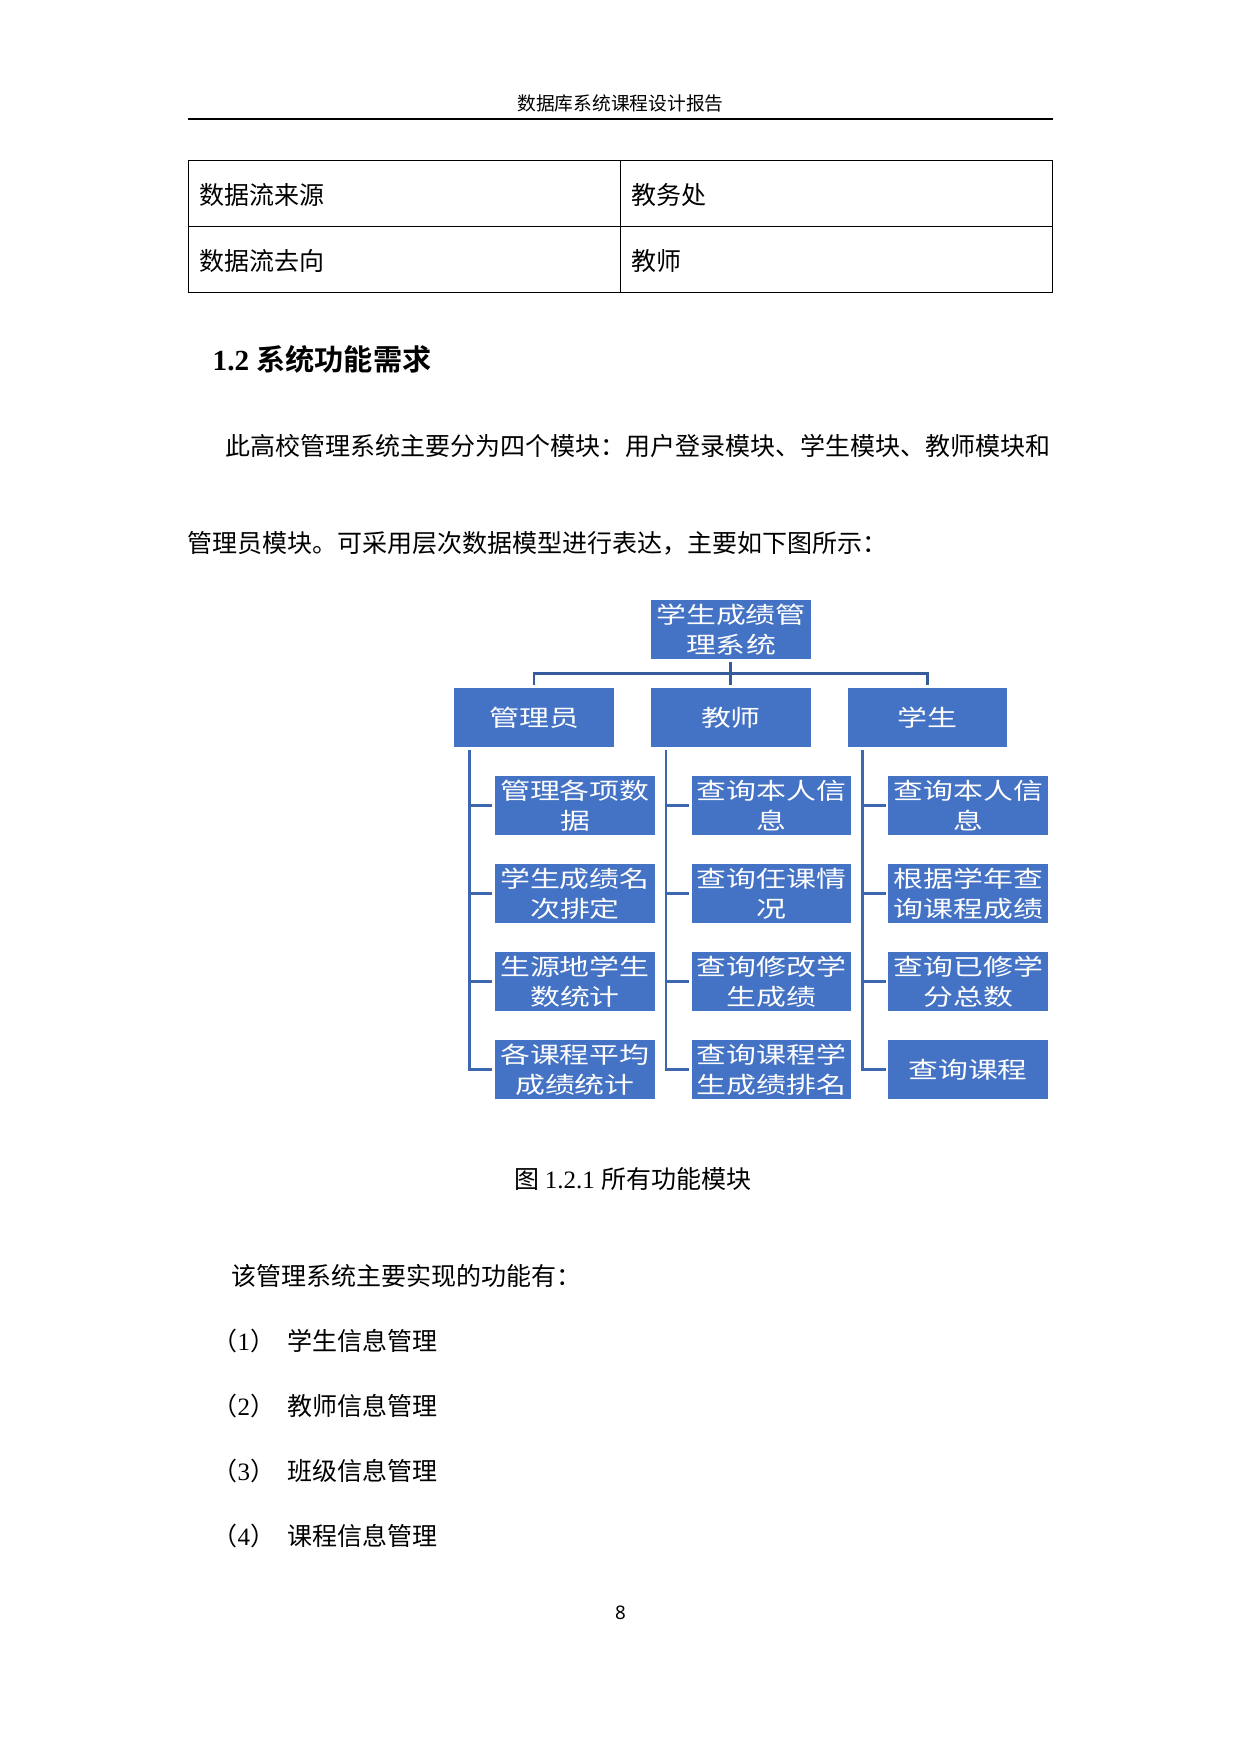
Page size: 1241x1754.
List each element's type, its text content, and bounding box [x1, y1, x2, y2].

table_cell 数据流来源 [189, 161, 620, 226]
text 图1.2.1 所有功能模块 [187, 1145, 1053, 1210]
list 班级信息管理 [212, 1437, 1053, 1502]
list 教师信息管理 [212, 1372, 1053, 1437]
table_cell 数据流去向 [189, 227, 620, 292]
text 该管理系统主要实现的功能有： [187, 1242, 1053, 1307]
list 课程信息管理 [212, 1502, 1053, 1567]
text 此高校管理系统主要分为四个模块：用户登录模块、学生模块、教师模块和管理员模块。可采用层次数据模型进行表达，主要如下图所示： [187, 412, 1053, 574]
table_cell 教务处 [621, 161, 1052, 226]
subtitle 1.2 系统功能需求 [212, 325, 1053, 390]
list 学生信息管理 [212, 1307, 1053, 1372]
table_cell 教师 [621, 227, 1052, 292]
